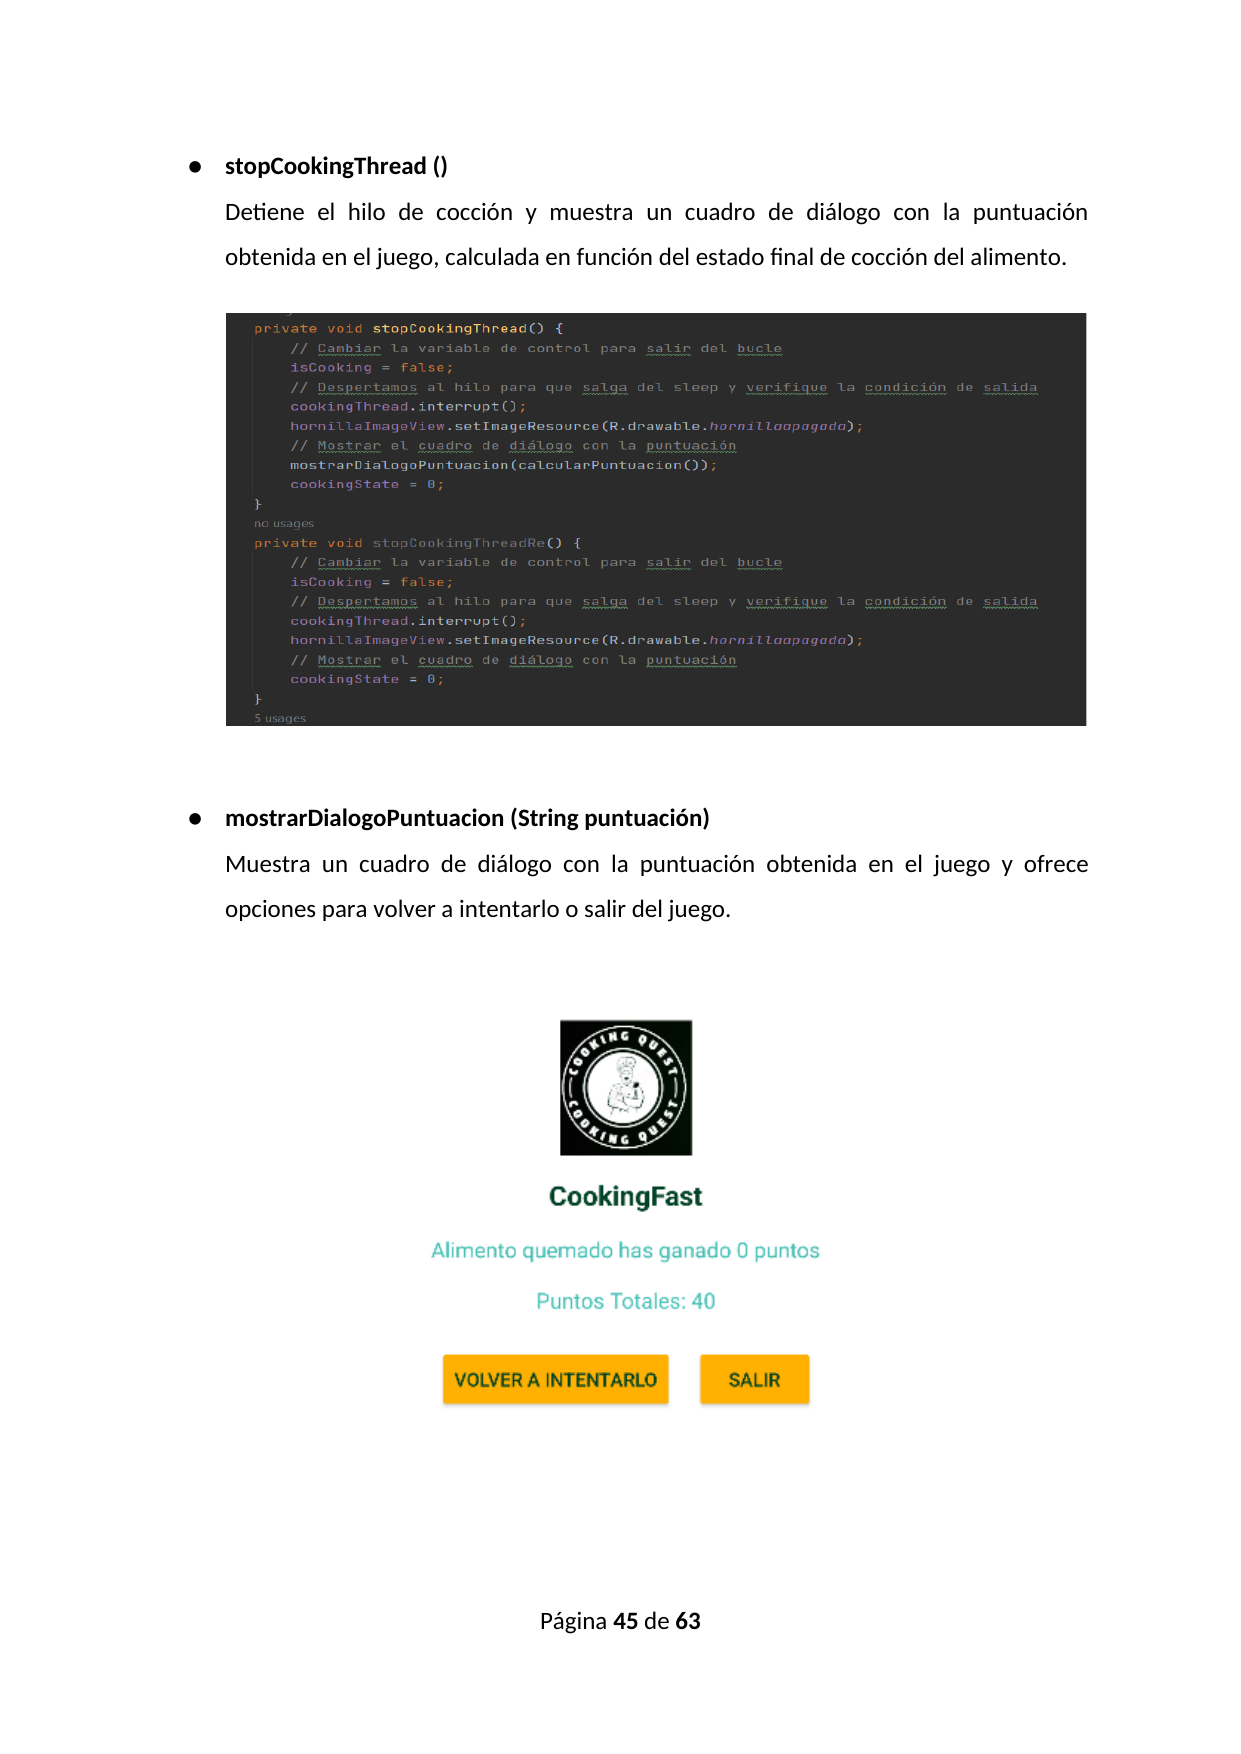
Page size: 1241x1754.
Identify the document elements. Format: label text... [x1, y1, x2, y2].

picture [393, 1008, 861, 1419]
list mostrarDialogoPuntuacion (String puntuación) [187, 802, 1090, 833]
text Detiene el hilo de cocción y muestra un cuadro de diálogo con la puntuación obtenida en el juego, calculada en función del estado final de cocción del alimento. [225, 196, 1090, 272]
picture [226, 313, 1087, 726]
text Muestra un cuadro de diálogo con la puntuación obtenida en el juego y ofrece opciones para volver a intentarlo o salir del juego. [225, 848, 1090, 924]
list stopCookingThread () [187, 150, 1090, 181]
